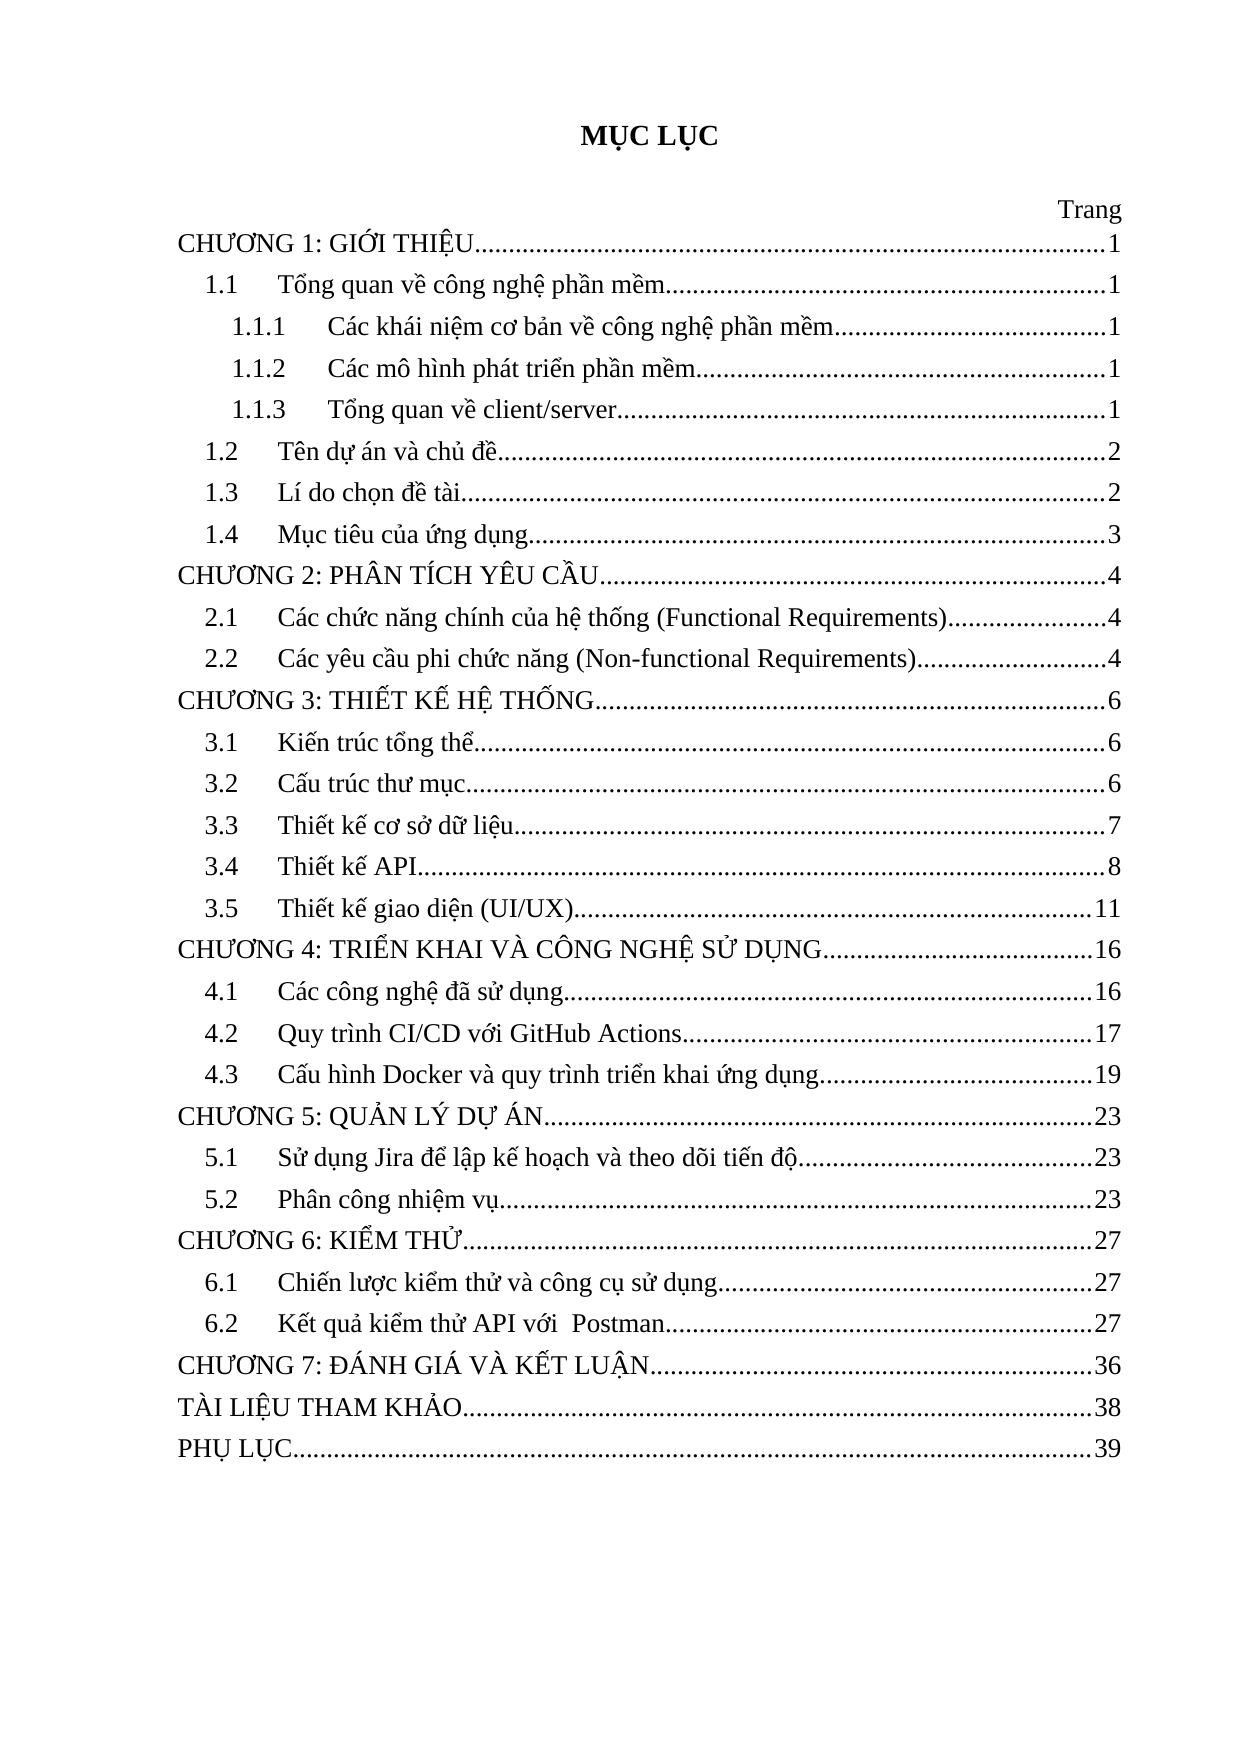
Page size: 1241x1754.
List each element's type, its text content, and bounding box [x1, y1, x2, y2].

text MỤC LỤC [177, 118, 1122, 152]
